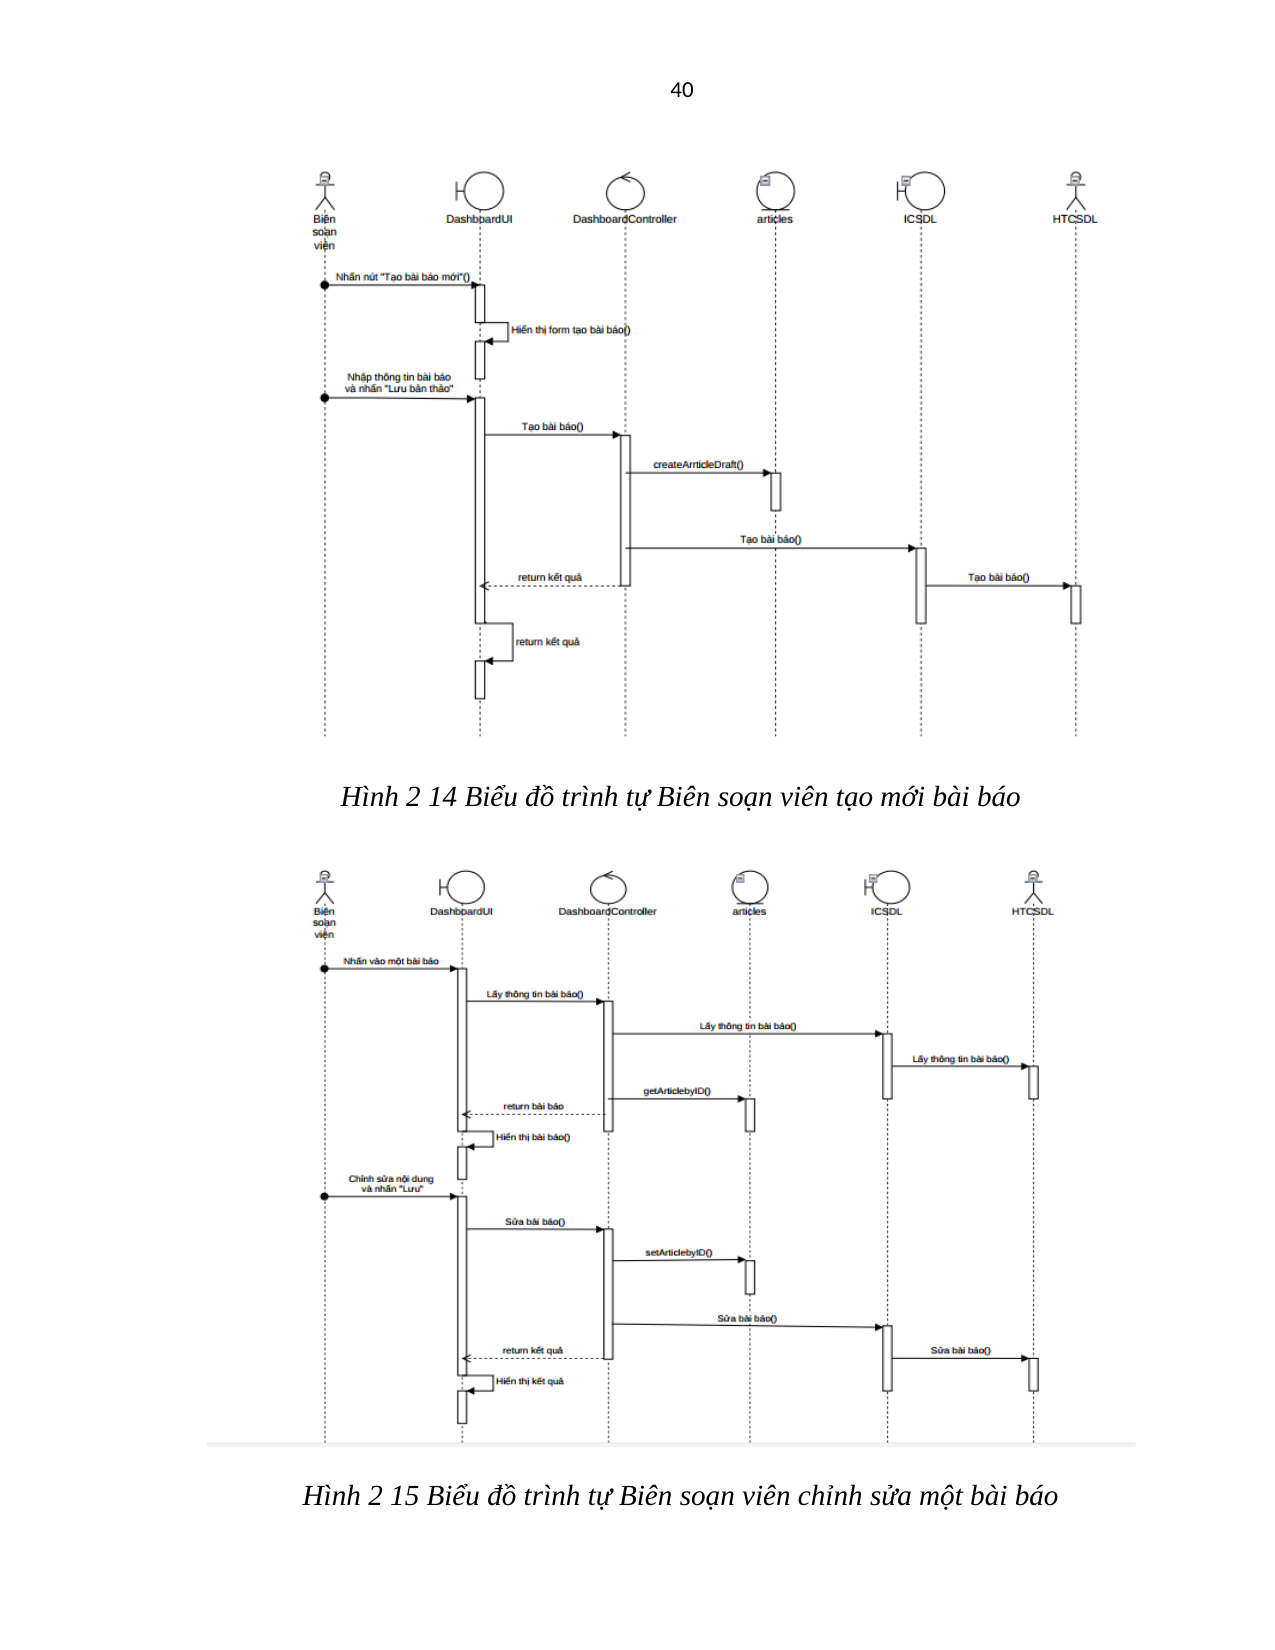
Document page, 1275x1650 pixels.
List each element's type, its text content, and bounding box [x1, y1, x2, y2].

text Hình 2 15 Biểu đồ trình tự Biên soạn viên chỉnh sửa một bài báo [207, 1478, 1157, 1511]
picture [206, 147, 1182, 749]
picture [206, 850, 1136, 1447]
text Hình 2 14 Biểu đồ trình tự Biên soạn viên tạo mới bài báo [207, 779, 1157, 812]
